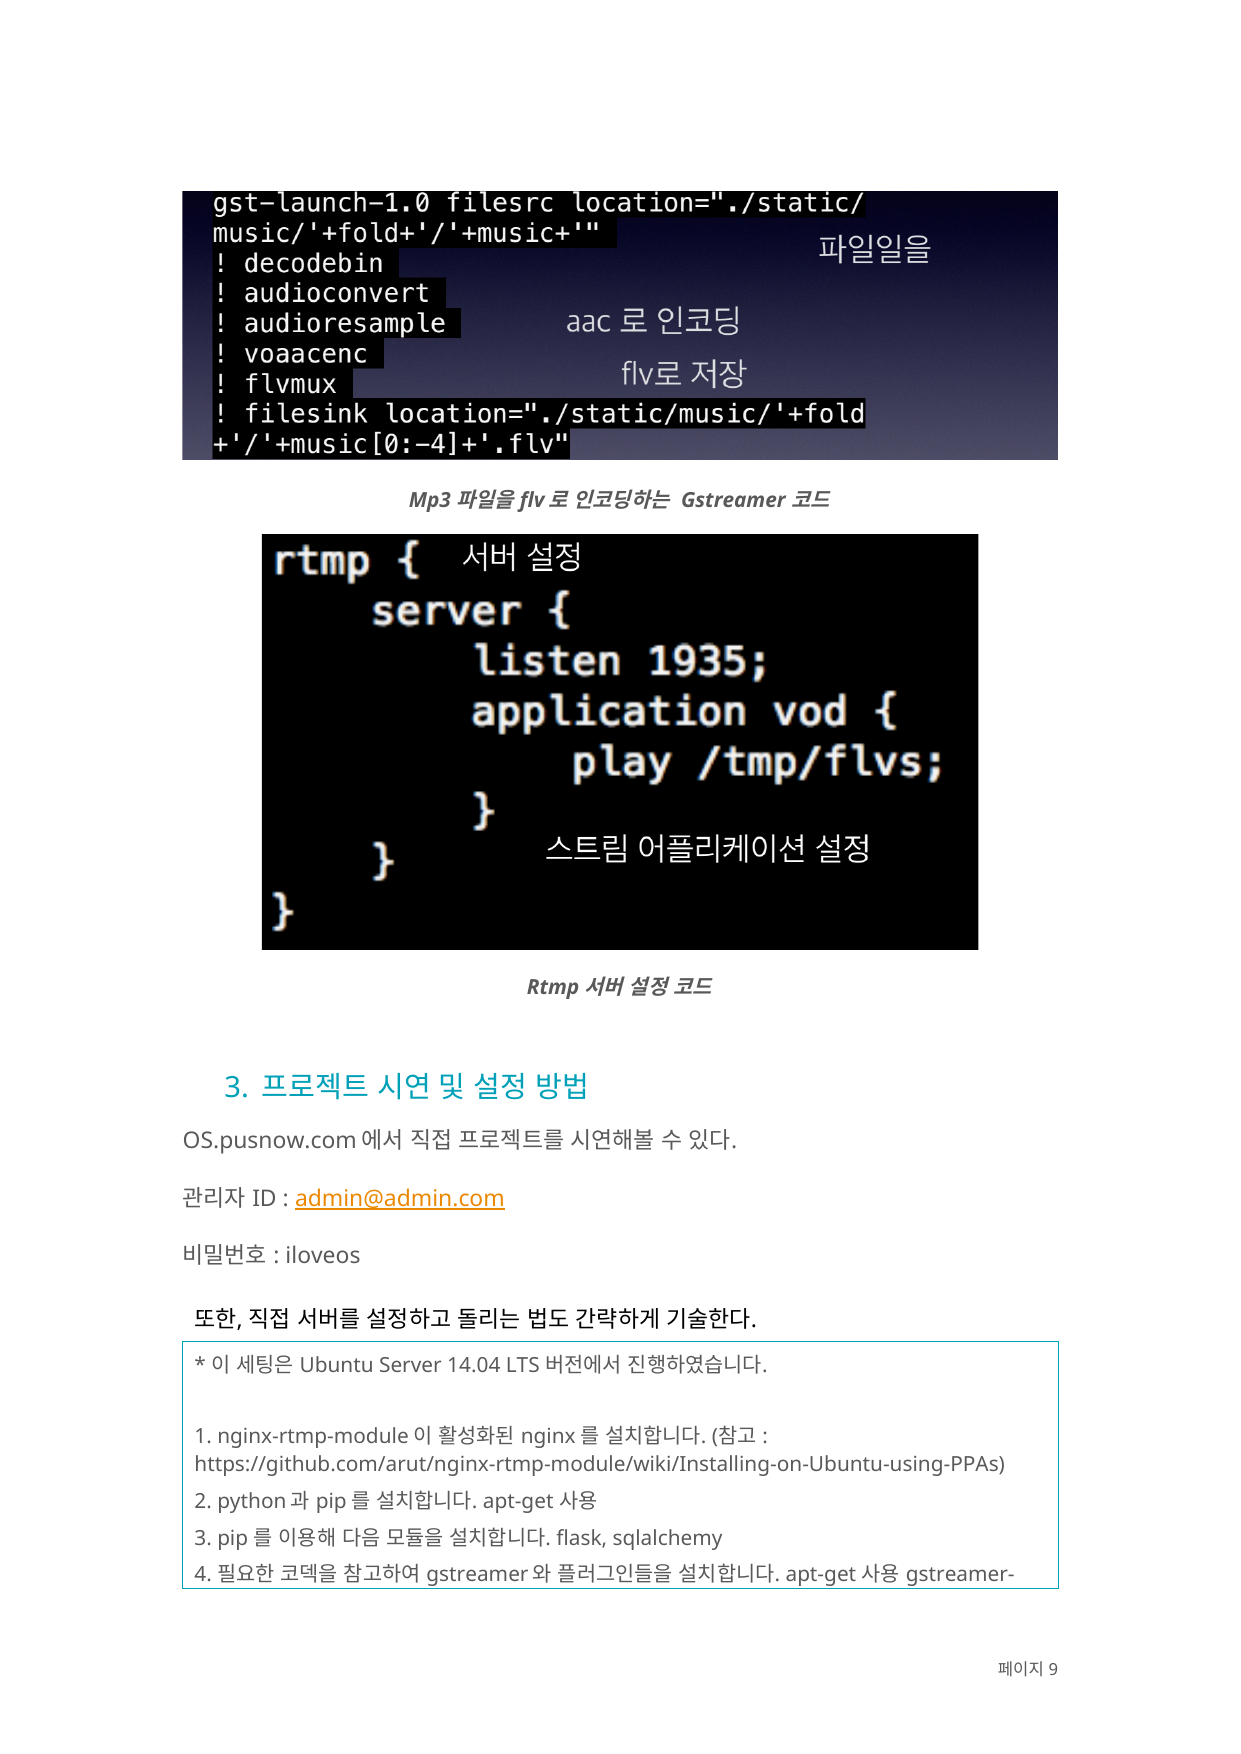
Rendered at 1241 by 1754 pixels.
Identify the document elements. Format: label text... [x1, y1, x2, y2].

picture [182, 191, 1058, 460]
table_header 또한, 직접 서버를 설정하고 돌리는 법도 간략하게 기술한다. [183, 1295, 1058, 1341]
subtitle 프로젝트 시연 및 설정 방법 [224, 1063, 1058, 1106]
text 비밀번호 : iloveos [182, 1237, 1058, 1271]
text Rtmp 서버 설정 코드 [182, 971, 1058, 1001]
text OS.pusnow.com에서 직접 프로젝트를 시연해볼 수 있다. [182, 1122, 1058, 1156]
text 관리자 ID : admin@admin.com [182, 1180, 1058, 1213]
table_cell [183, 1342, 1058, 1588]
picture [261, 534, 979, 950]
text Mp3 파일을 flv로 인코딩하는 Gstreamer 코드 [182, 483, 1058, 514]
